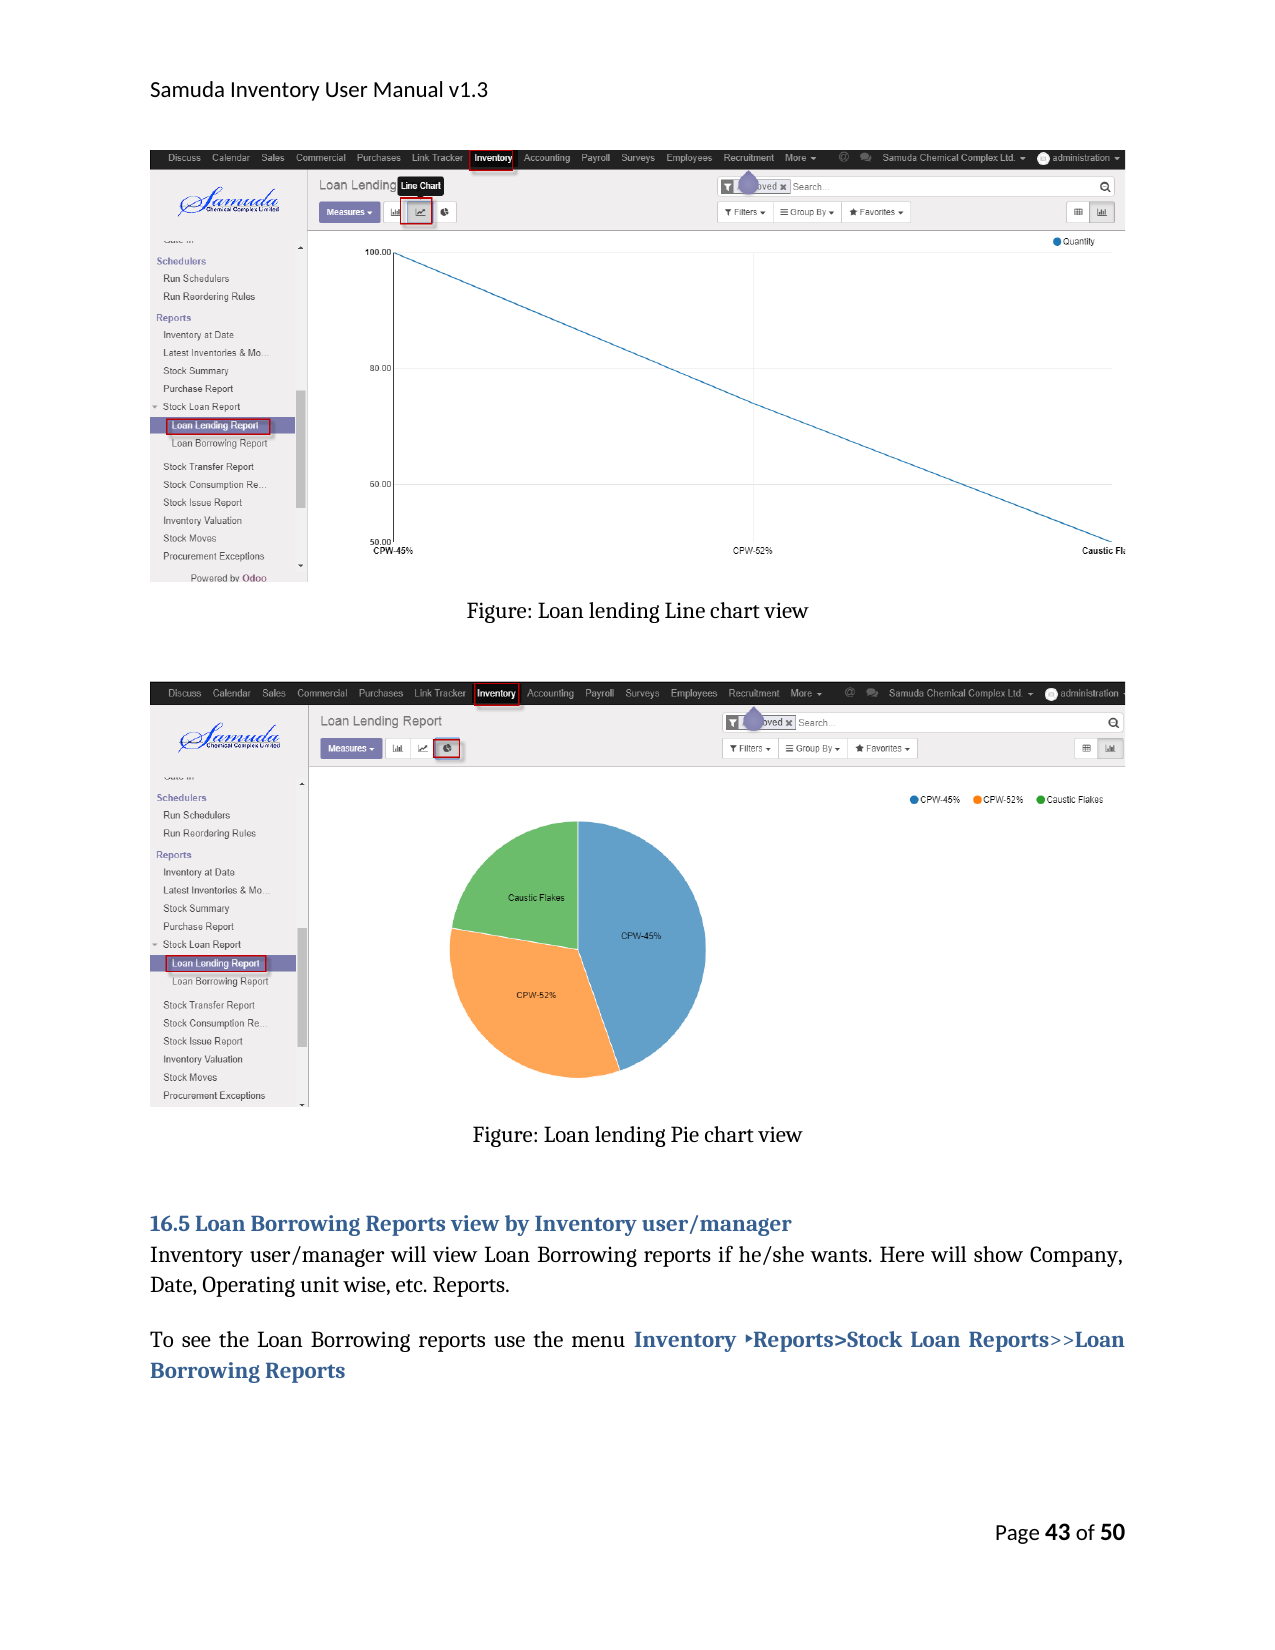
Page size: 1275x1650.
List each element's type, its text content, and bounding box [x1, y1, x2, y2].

text Figure: Loan lending Line chart view [150, 597, 1125, 624]
text Inventory user/manager will view Loan Borrowing reports if he/she wants. Here will show Company, Date, Operating unit wise, etc. Reports. [150, 1241, 1125, 1298]
picture [150, 150, 1125, 582]
subtitle 16.5 Loan Borrowing Reports view by Inventory user/manager [150, 1211, 1125, 1237]
text To see the Loan Borrowing reports use the menu Inventory ‣Reports>Stock Loan Reports>>Loan Borrowing Reports [150, 1323, 1125, 1384]
picture [150, 681, 1125, 1107]
text Figure: Loan lending Pie chart view [150, 1122, 1125, 1148]
